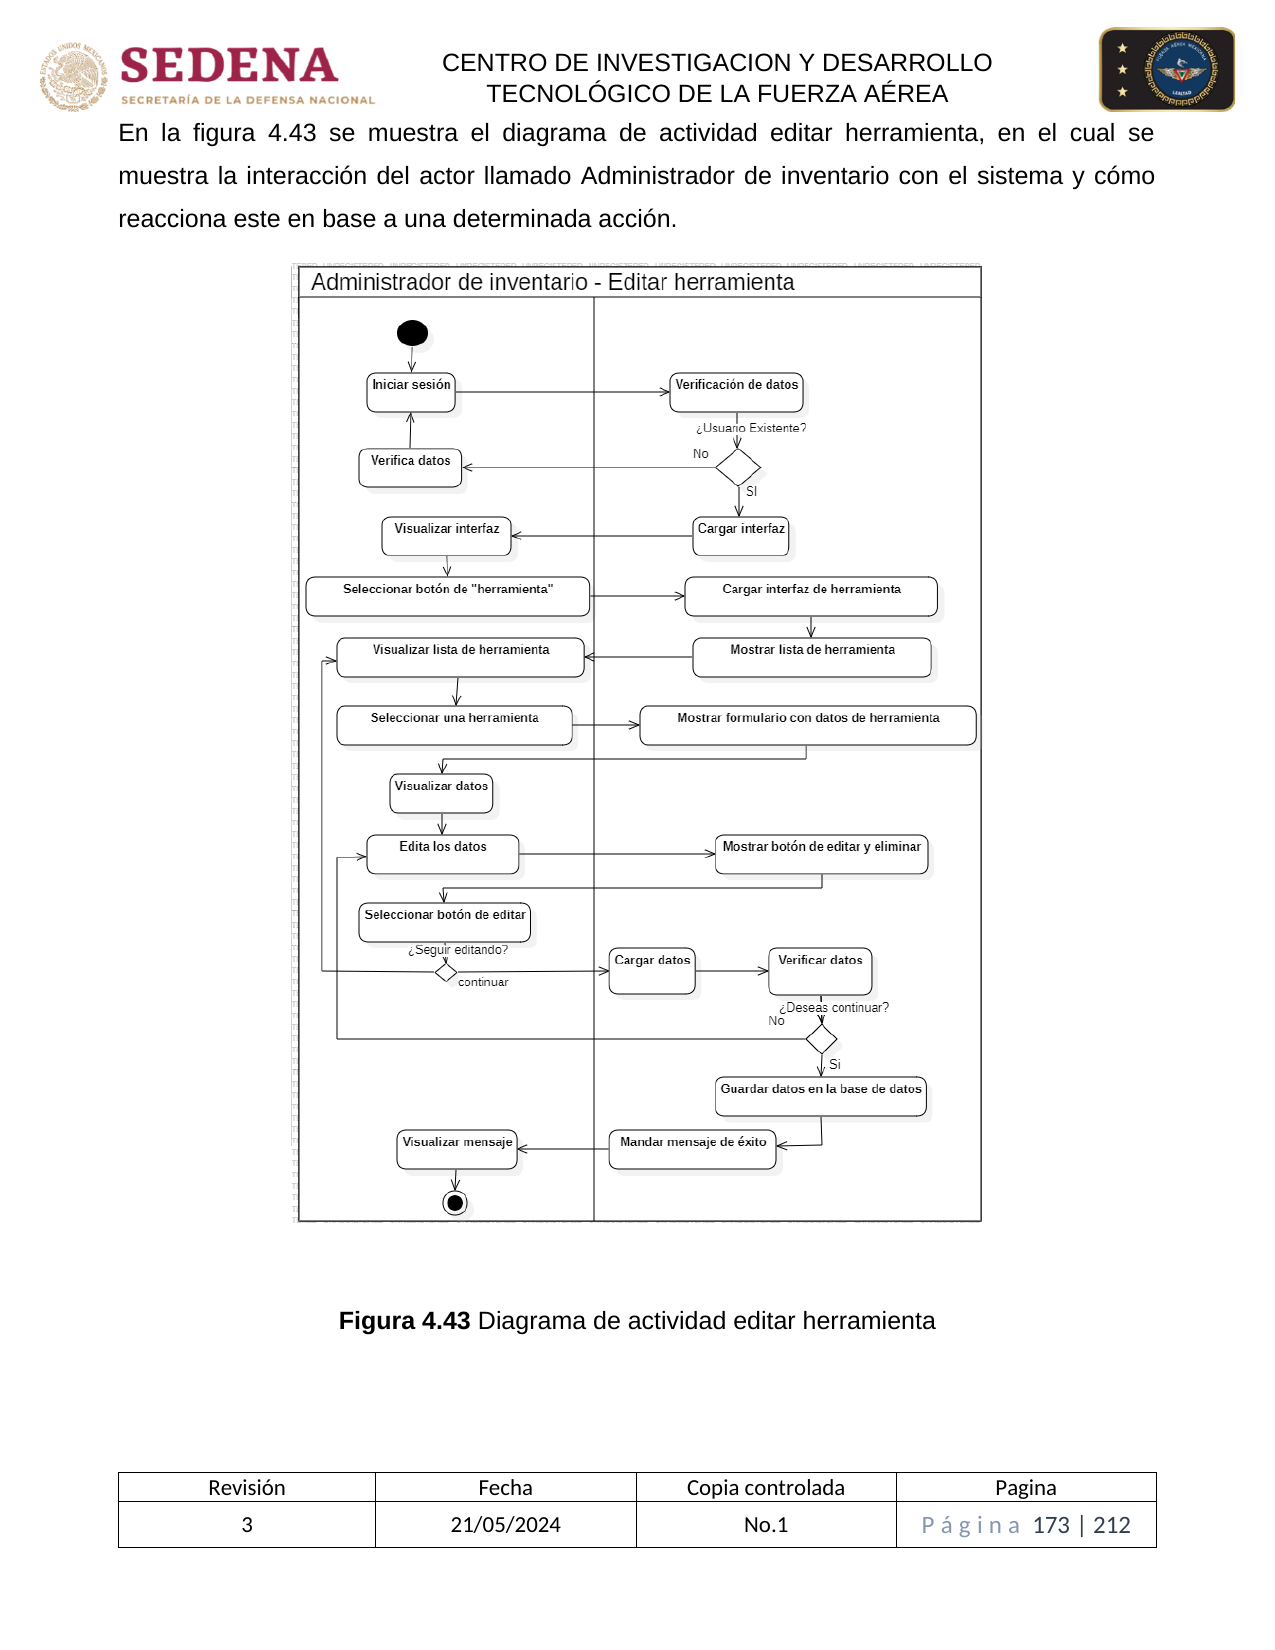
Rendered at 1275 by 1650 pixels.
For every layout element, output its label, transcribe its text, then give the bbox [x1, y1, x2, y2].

picture [291, 262, 984, 1226]
text Figura 4.43 Diagrama de actividad editar herramienta [118, 1306, 1157, 1335]
text En la figura 4.43 se muestra el diagrama de actividad editar herramienta, en el cual se muestra la interacción del actor llamado Administrador de inventario con el sistema y cómo reacciona este en base a una determinada acción. [118, 118, 1157, 233]
picture [39, 27, 1236, 112]
